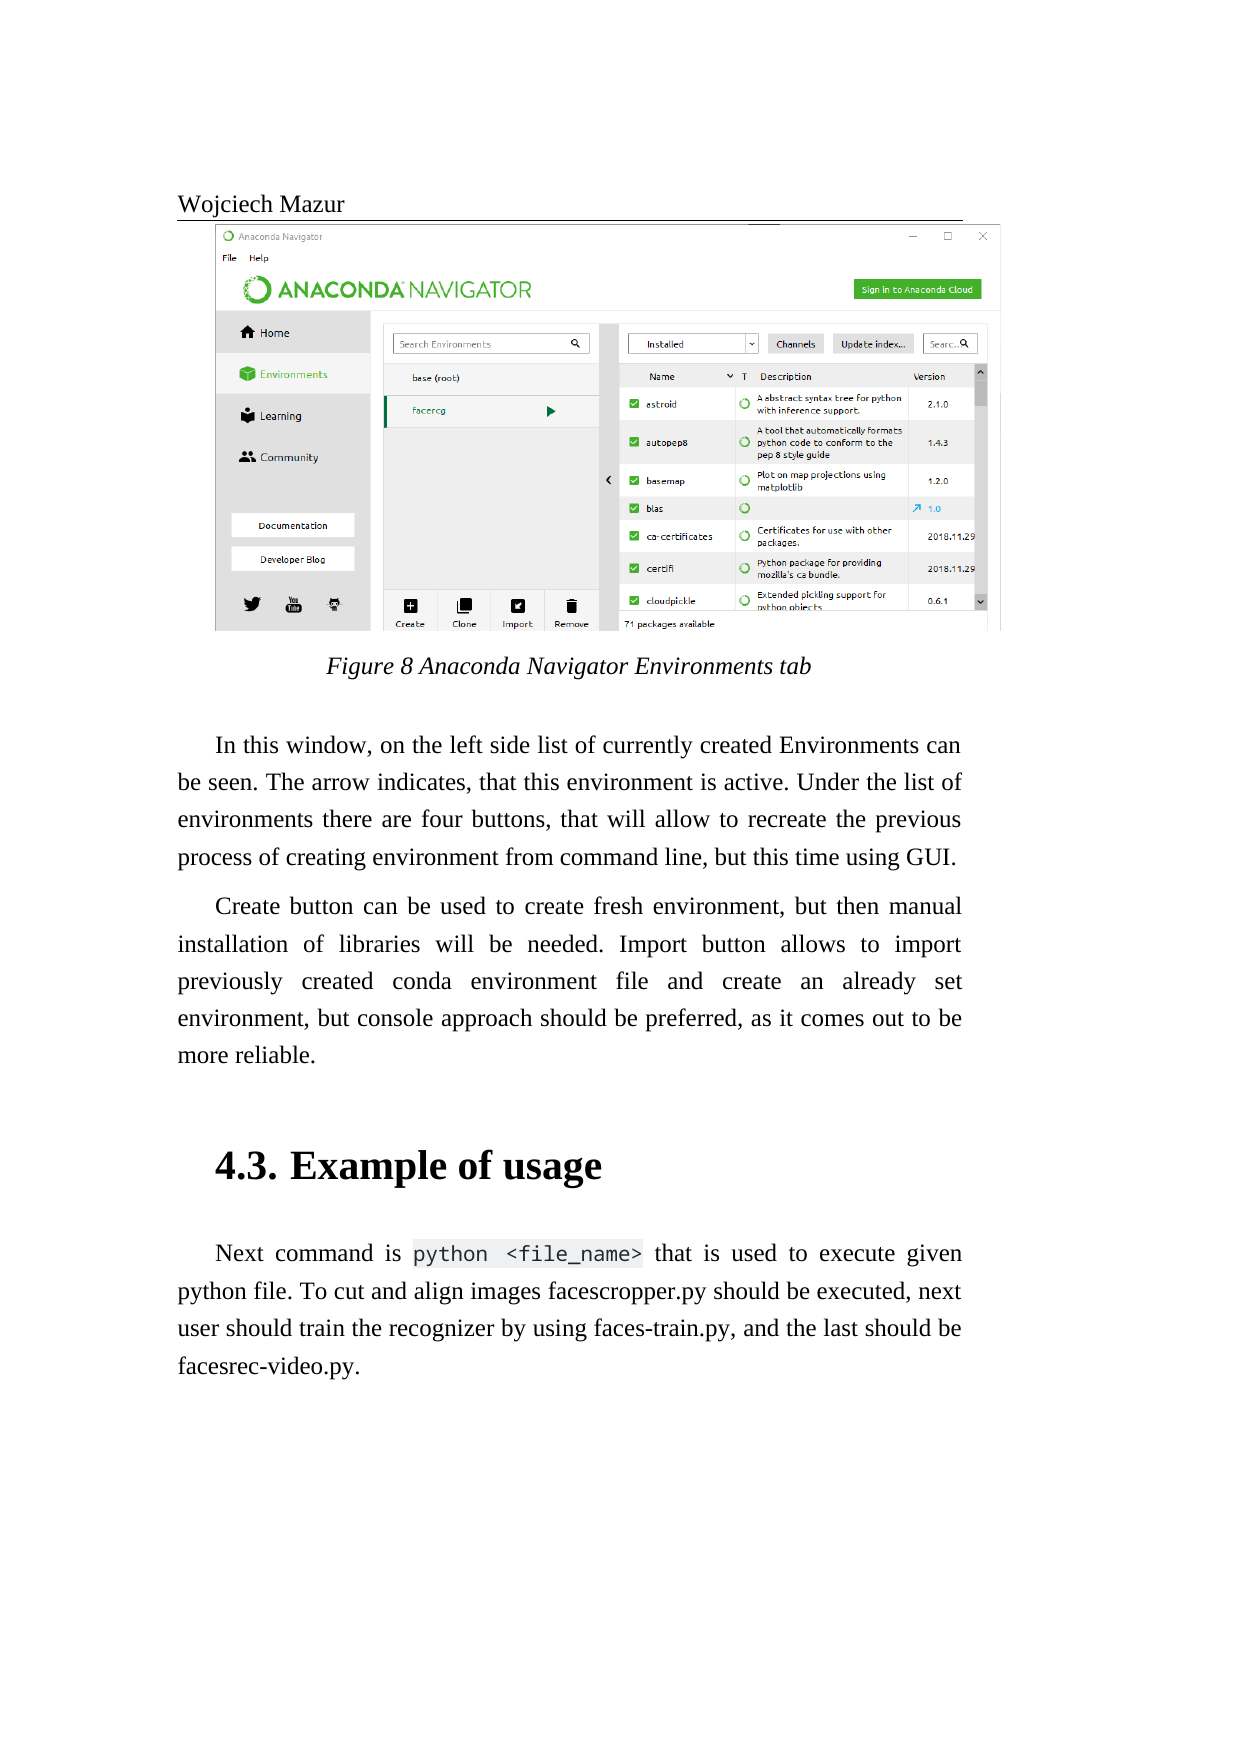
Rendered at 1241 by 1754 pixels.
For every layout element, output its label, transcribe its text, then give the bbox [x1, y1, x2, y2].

picture [215, 224, 1001, 631]
text Figure 8 Anaconda Navigator Environments tab [177, 651, 963, 680]
text Next command is python <file_name> that is used to execute given python file. To cut and align images facescropper.py should be executed, next user should train the recognizer by using faces-train.py, and the last should be facesrec-video.py. [177, 1238, 963, 1379]
subtitle Example of usage [215, 1140, 963, 1188]
text In this window, on the left side list of currently created Environments can be seen. The arrow indicates, that this environment is active. Under the list of environments there are four buttons, that will allow to recreate the previous process of creating environment from command line, but this time using GUI. [177, 730, 963, 870]
text Create button can be used to create fresh environment, but then manual installation of libraries will be needed. Import button allows to import previously created conda environment file and create an already set environment, but console approach should be preferred, as it comes out to be more reliable. [177, 891, 963, 1069]
